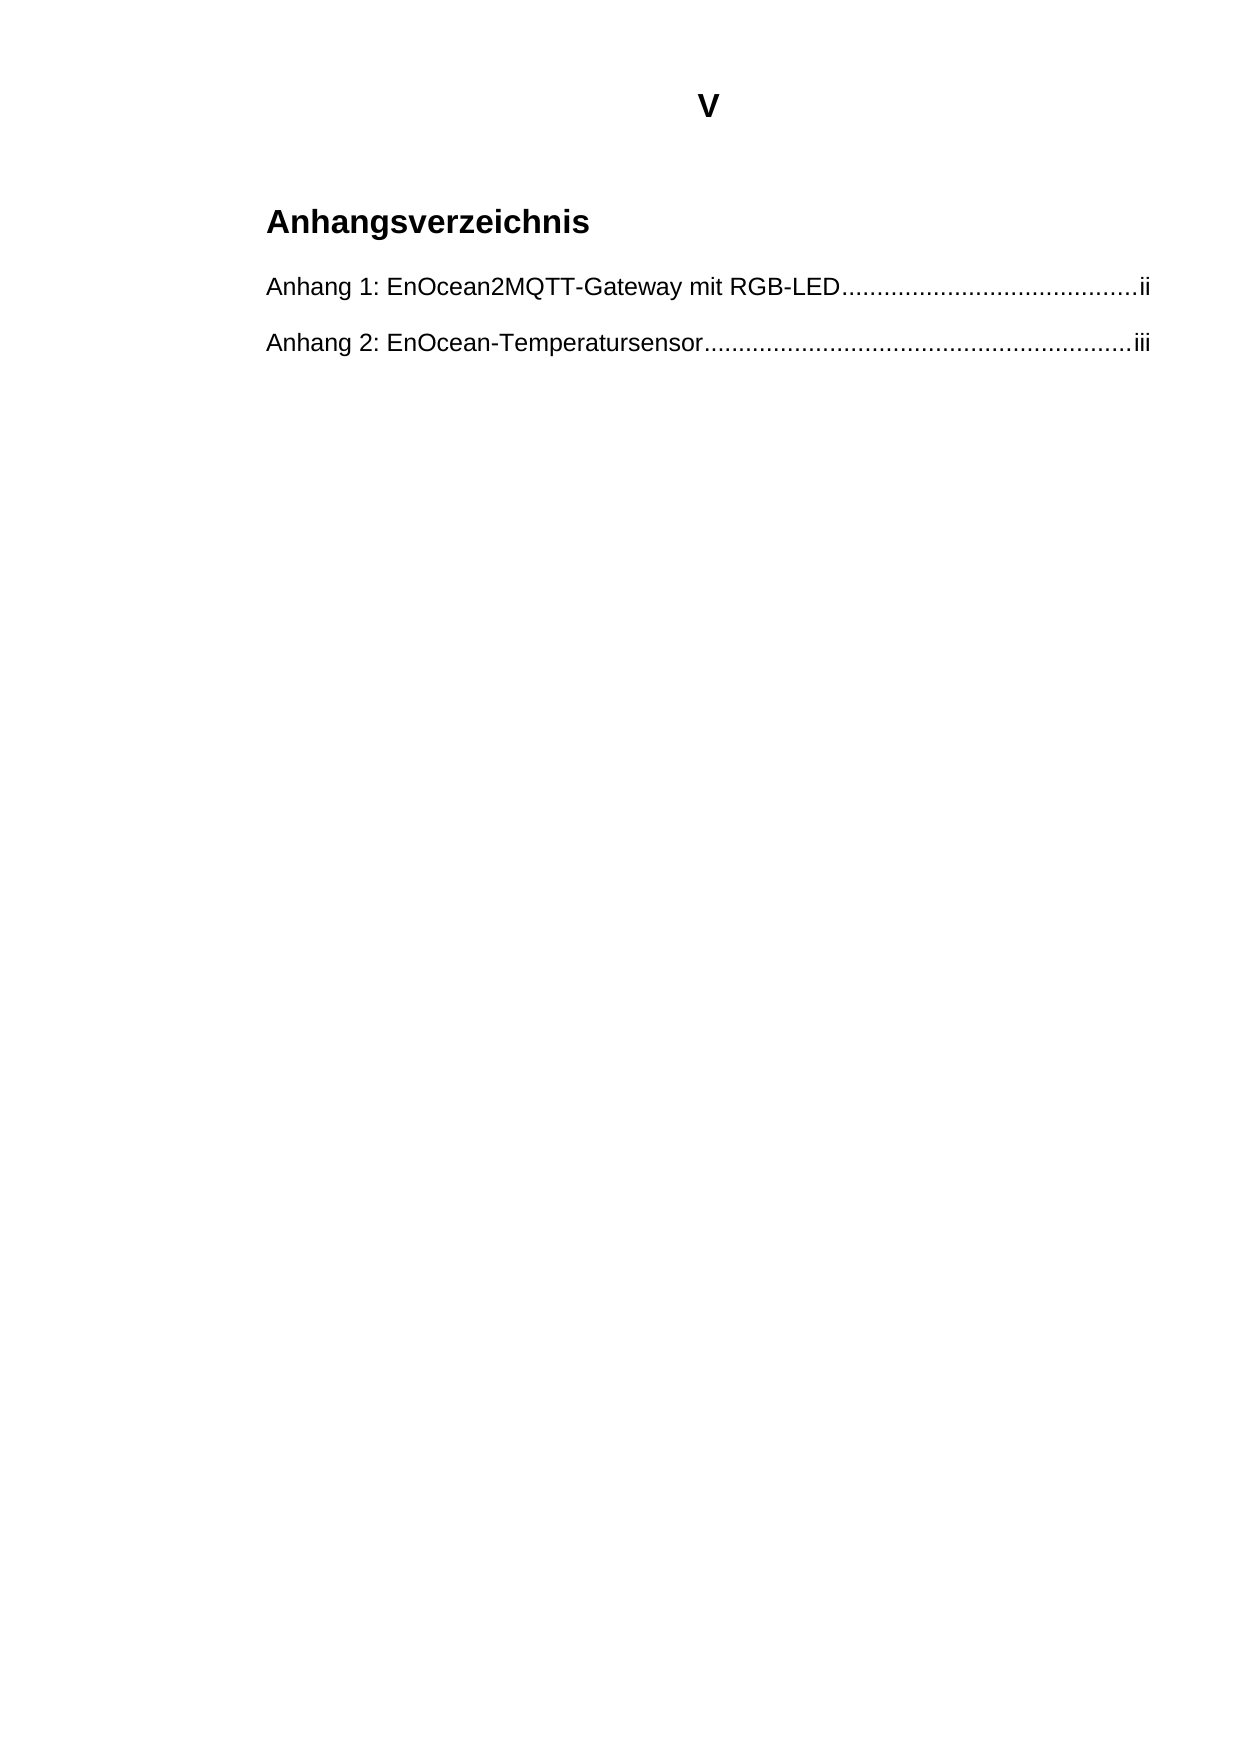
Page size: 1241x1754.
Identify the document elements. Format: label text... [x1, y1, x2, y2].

text Anhang 1: EnOcean2MQTT-Gateway mit RGB-LED ii [266, 272, 1152, 301]
subtitle Anhangsverzeichnis [266, 202, 1152, 241]
text Anhang 2: EnOcean-Temperatursensor iii [266, 328, 1152, 357]
